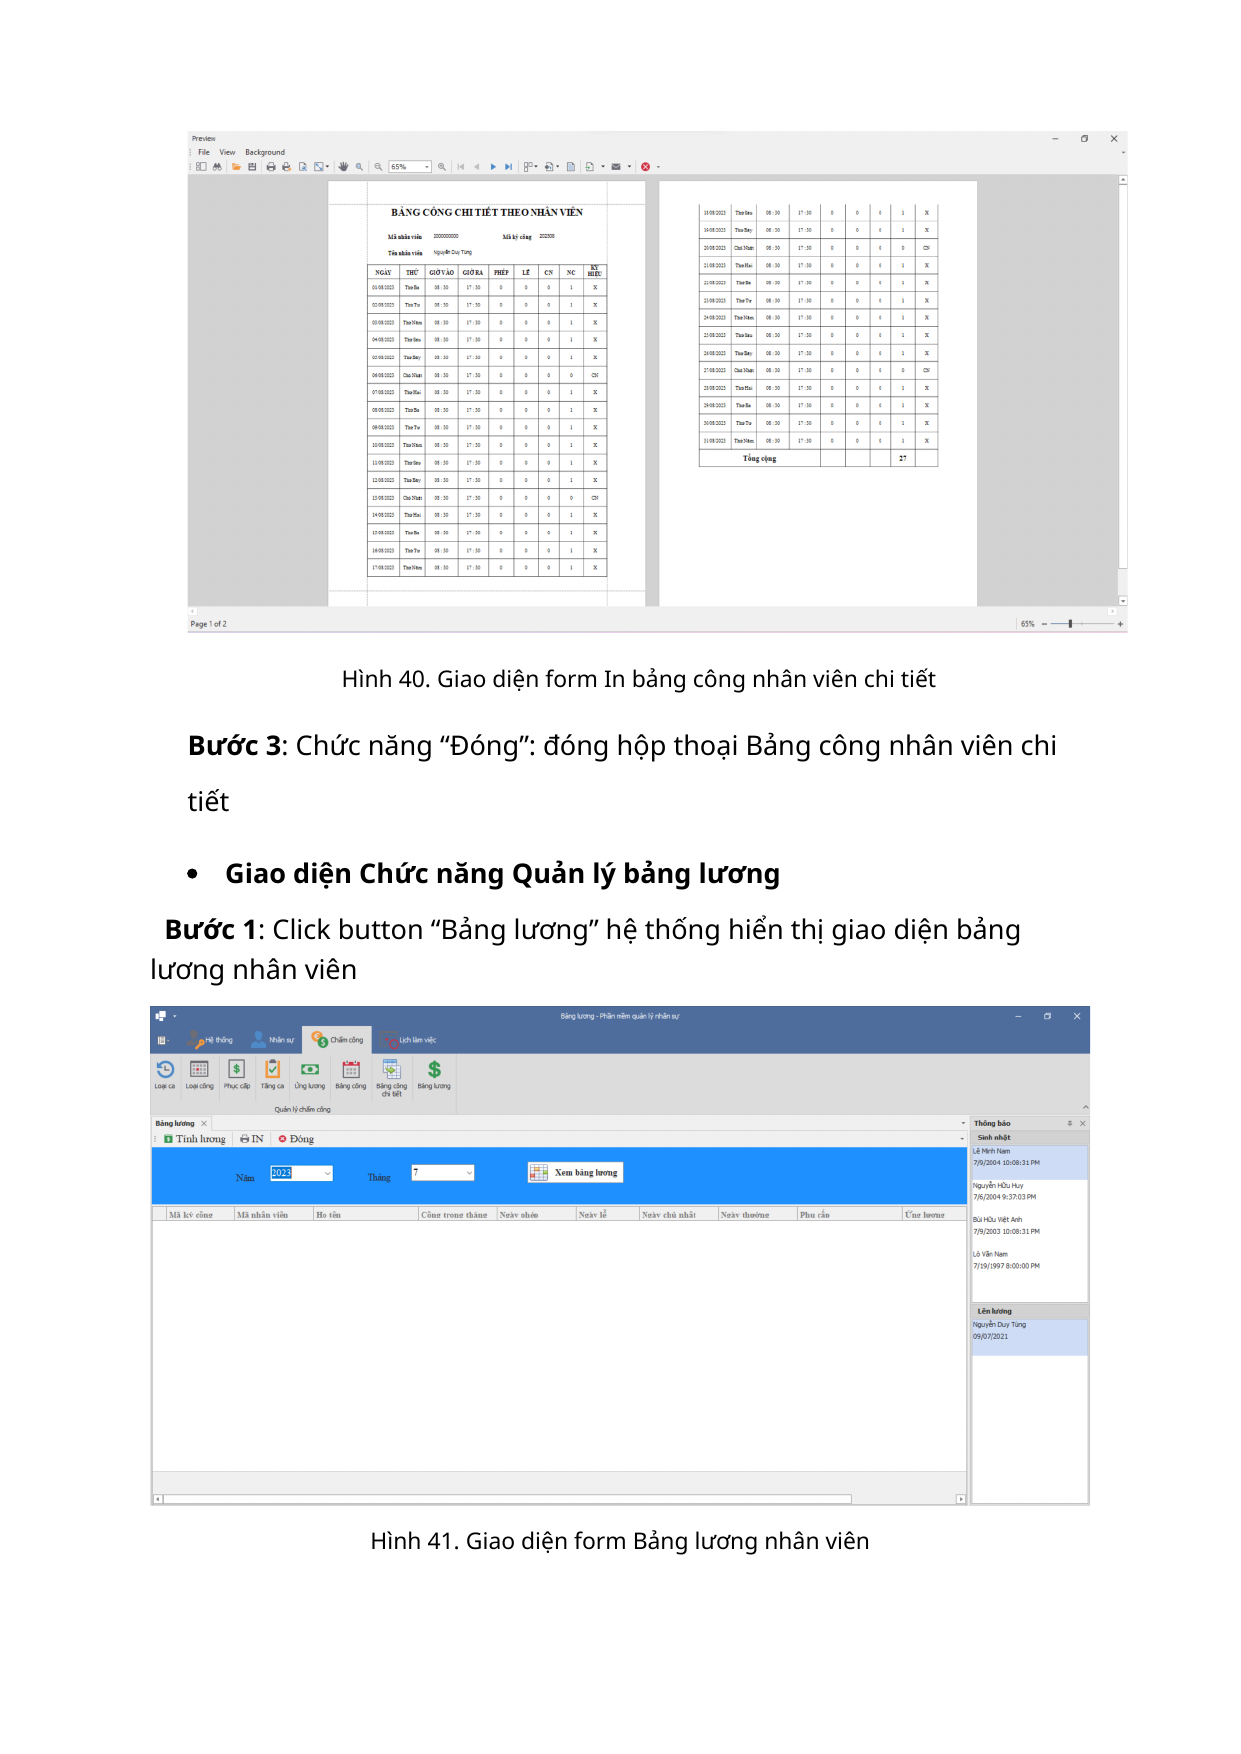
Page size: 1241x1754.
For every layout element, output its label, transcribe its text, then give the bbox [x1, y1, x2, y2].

picture [150, 1006, 1091, 1506]
list Giao diện Chức năng Quản lý bảng lương [187, 854, 1090, 891]
picture [187, 131, 1128, 633]
text Hình 40. Giao diện form In bảng công nhân viên chi tiết [187, 663, 1090, 694]
text Hình 41. Giao diện form Bảng lương nhân viên [150, 1525, 1090, 1556]
text Bước 1: Click button “Bảng lương” hệ thống hiển thị giao diện bảng lương nhân viên [150, 911, 1090, 987]
text Bước 3: Chức năng “Đóng”: đóng hộp thoại Bảng công nhân viên chi tiết [187, 727, 1090, 819]
